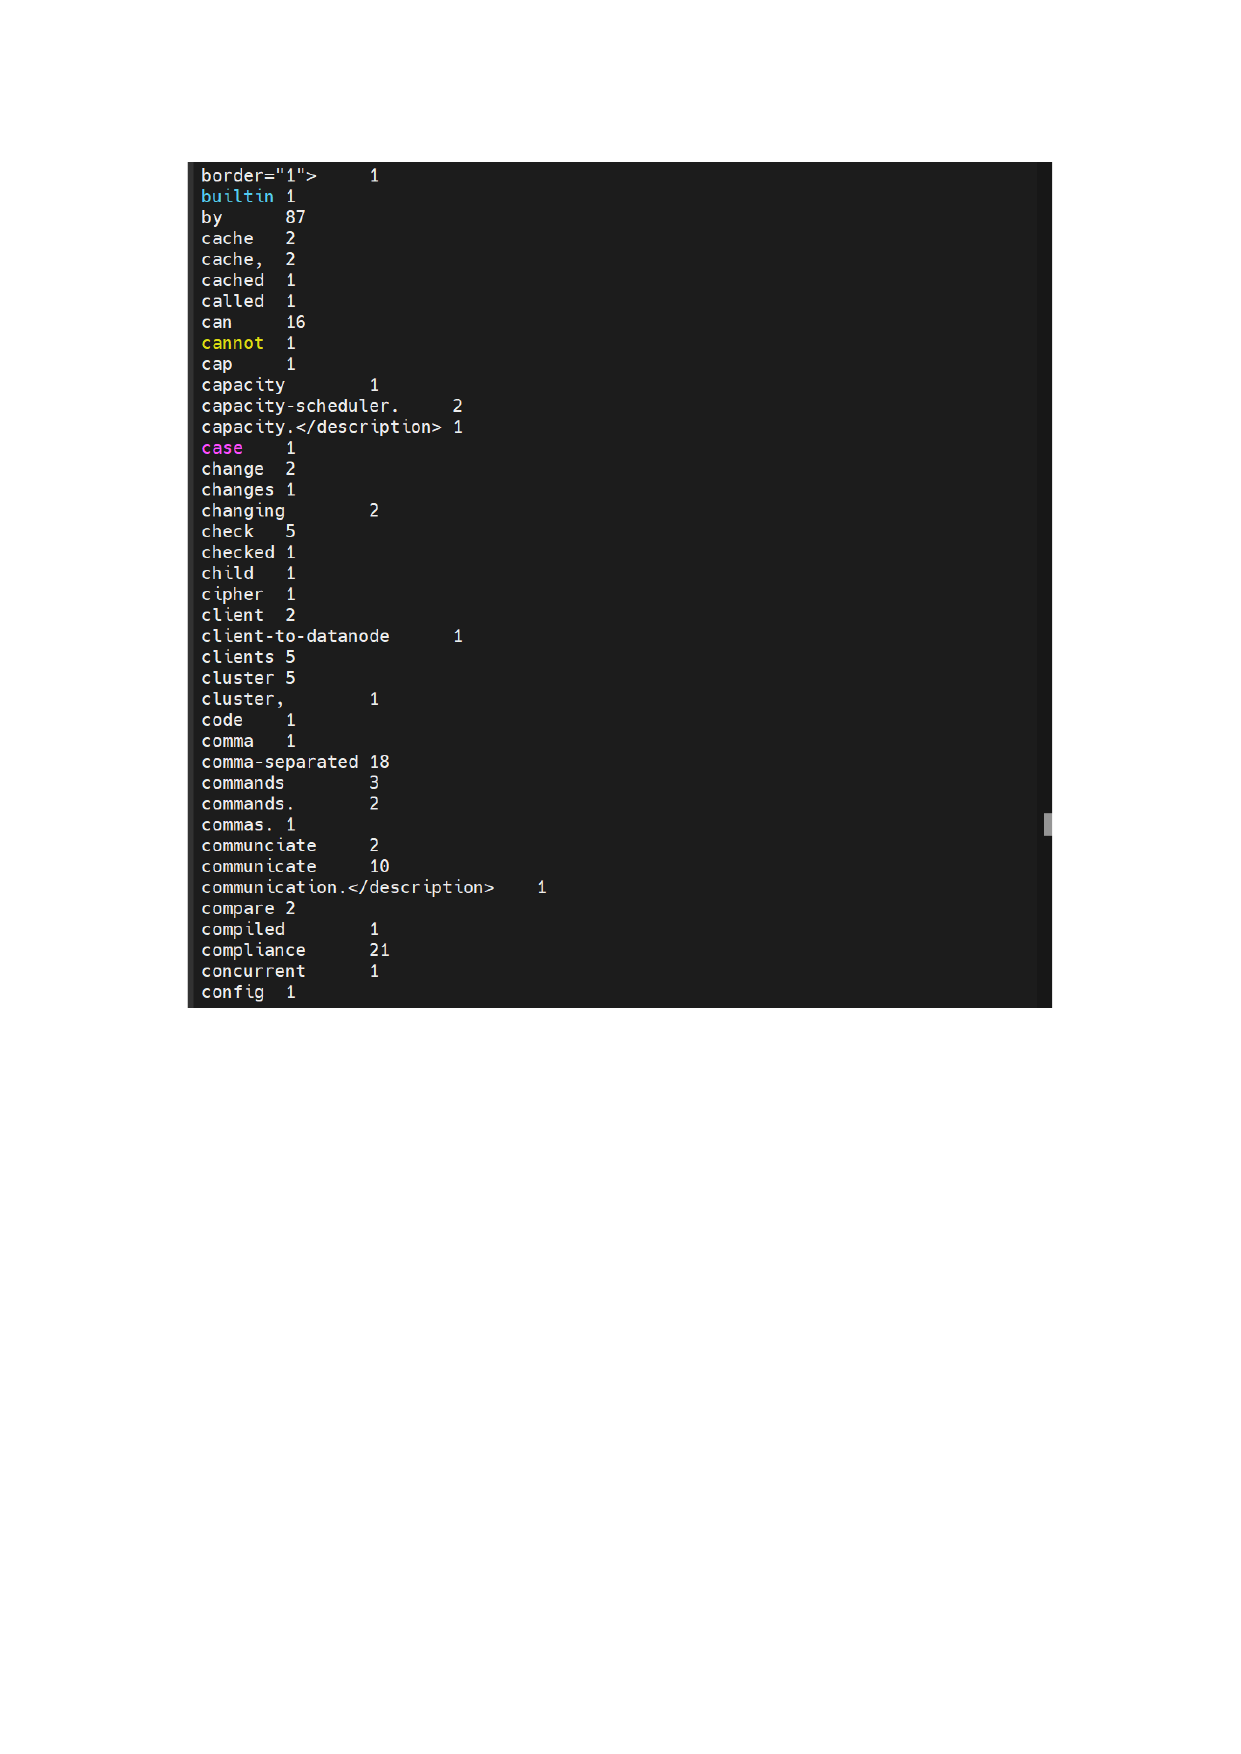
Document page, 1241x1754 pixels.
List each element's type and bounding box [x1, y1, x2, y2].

picture [187, 162, 1053, 1008]
